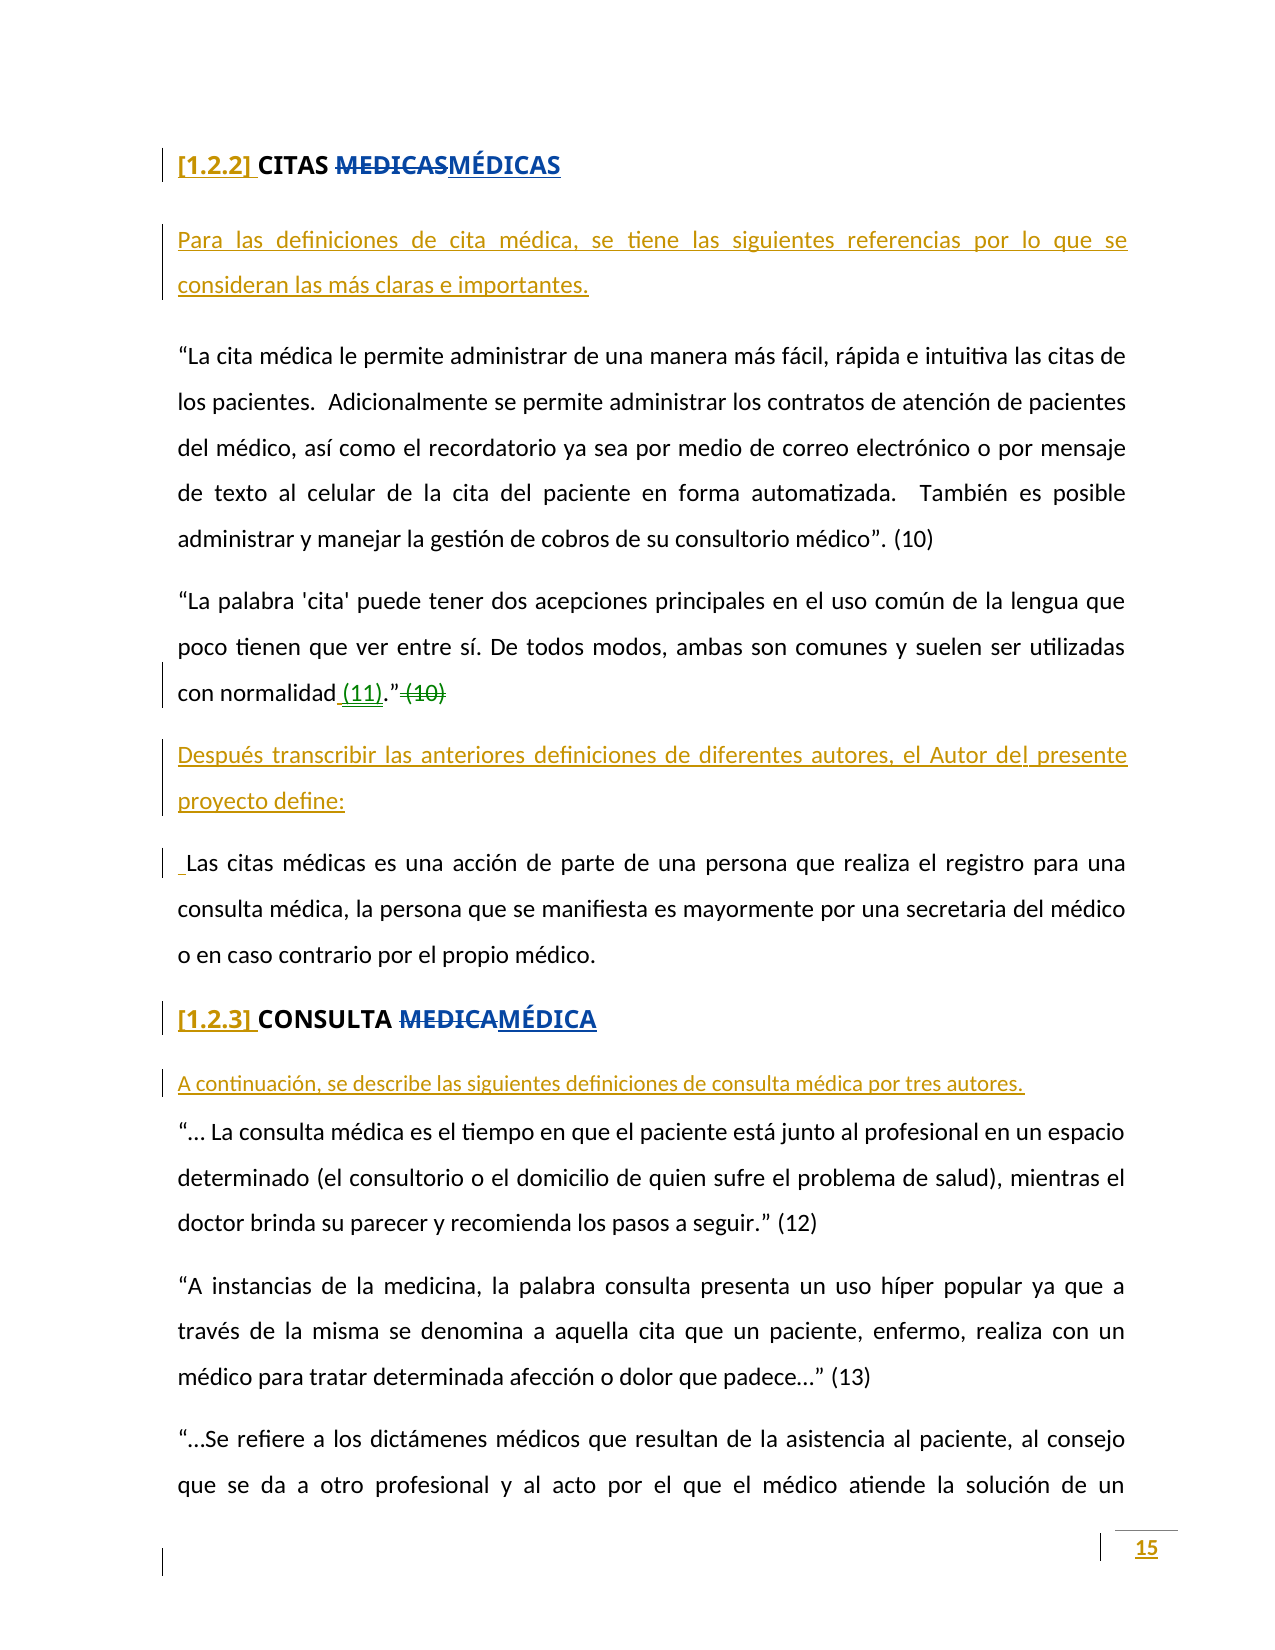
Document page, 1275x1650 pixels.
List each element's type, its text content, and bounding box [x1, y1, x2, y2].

subtitle Citas [177, 148, 1127, 182]
subtitle Consulta [177, 1001, 1127, 1035]
text “La cita médica le permite administrar de una manera más fácil, rápida e intuitiva las citas de los pacientes. Adicionalmente se permite administrar los contratos de atención de pacientes del médico, así como el recordatorio ya sea por medio de correo electrónico o por mensaje de texto al celular de la cita del paciente en forma automatizada. También es posible administrar y manejar la gestión de cobros de su consultorio médico”. [177, 340, 1127, 554]
text “A instancias de la medicina, la palabra consulta presenta un uso híper popular ya que a través de la misma se denomina a aquella cita que un paciente, enfermo, realiza con un médico para tratar determinada afección o dolor que padece…” [177, 1270, 1127, 1392]
text Las citas médicas es una acción de parte de una persona que realiza el registro para una consulta médica, la persona que se manifiesta es mayormente por una secretaria del médico o en caso contrario por el propio médico. [177, 847, 1127, 969]
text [177, 1424, 1127, 1500]
text “La palabra 'cita' puede tener dos acepciones principales en el uso común de la lengua que poco tienen que ver entre sí. De todos modos, ambas son comunes y suelen ser utilizadas con normalidad.” [177, 586, 1127, 707]
text “… La consulta médica es el tiempo en que el paciente está junto al profesional en un espacio determinado (el consultorio o el domicilio de quien sufre el problema de salud), mientras el doctor brinda su parecer y recomienda los pasos a seguir.” [177, 1116, 1127, 1238]
